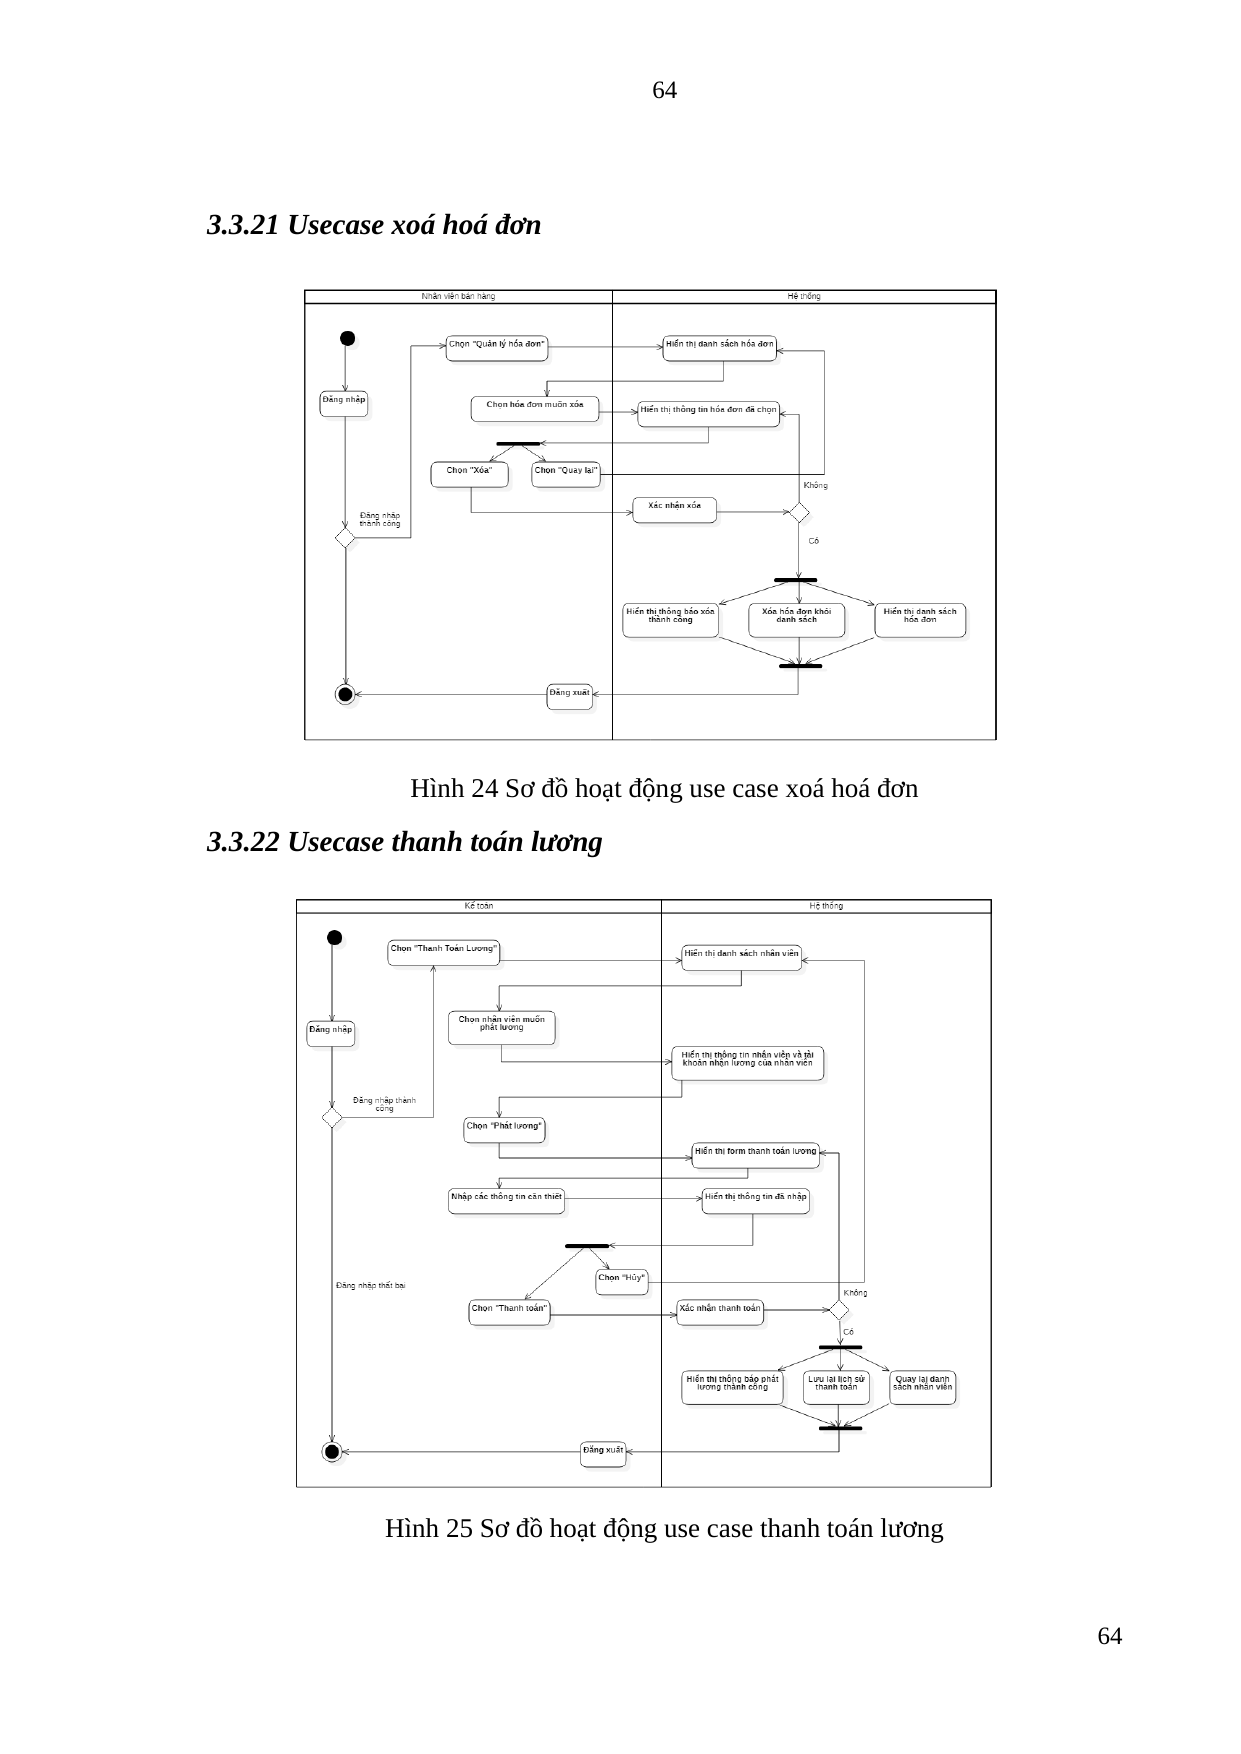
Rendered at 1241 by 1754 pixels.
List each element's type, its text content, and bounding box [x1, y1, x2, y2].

picture [265, 874, 1064, 1513]
text 3.3.21 Usecase xoá hoá đơn [207, 207, 1132, 240]
picture [280, 257, 1049, 772]
text 3.3.22 Usecase thanh toán lương [207, 824, 1132, 857]
